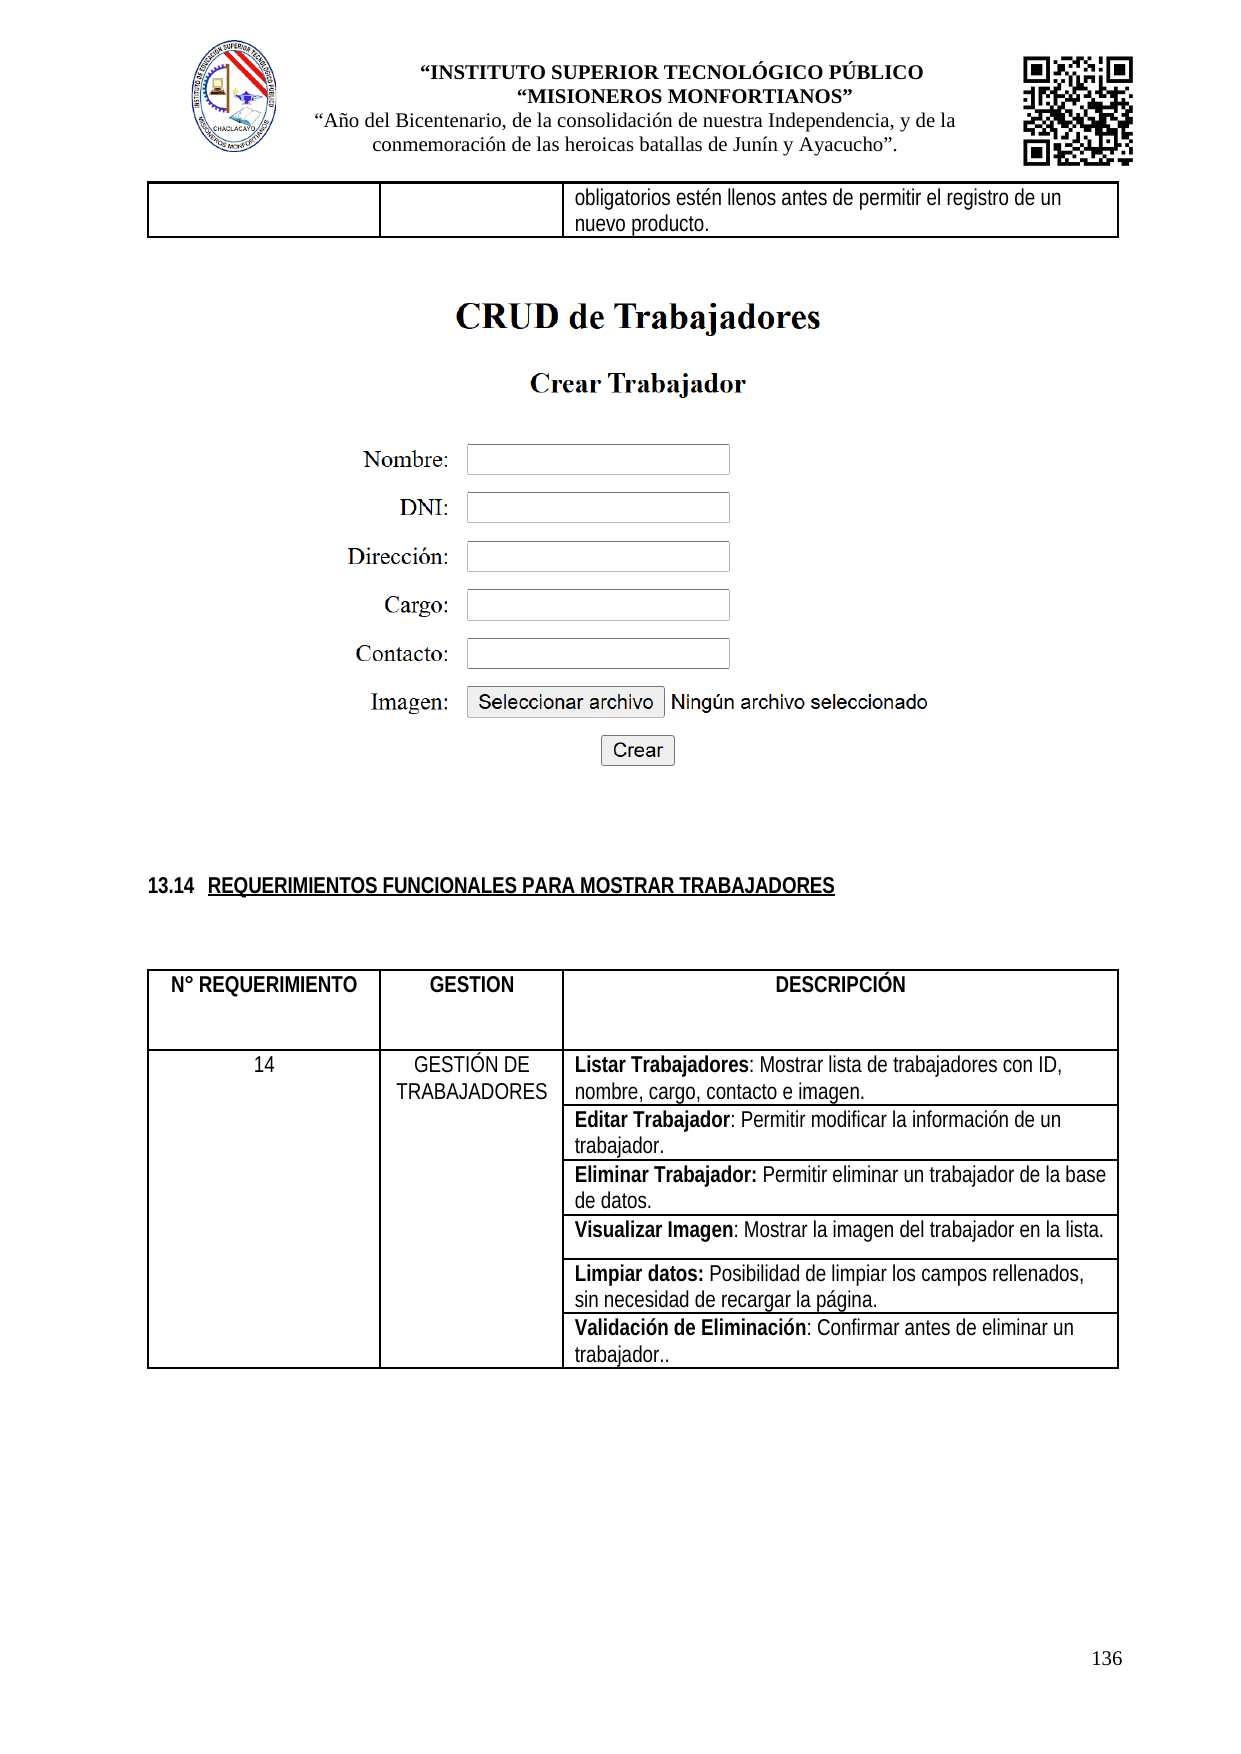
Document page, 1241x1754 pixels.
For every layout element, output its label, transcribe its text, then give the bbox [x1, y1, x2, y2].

picture [191, 40, 277, 152]
picture [1018, 51, 1137, 170]
subtitle Requerimientos Funcionales para Mostrar Trabajadores [148, 872, 1122, 898]
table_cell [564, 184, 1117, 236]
picture [316, 283, 954, 787]
